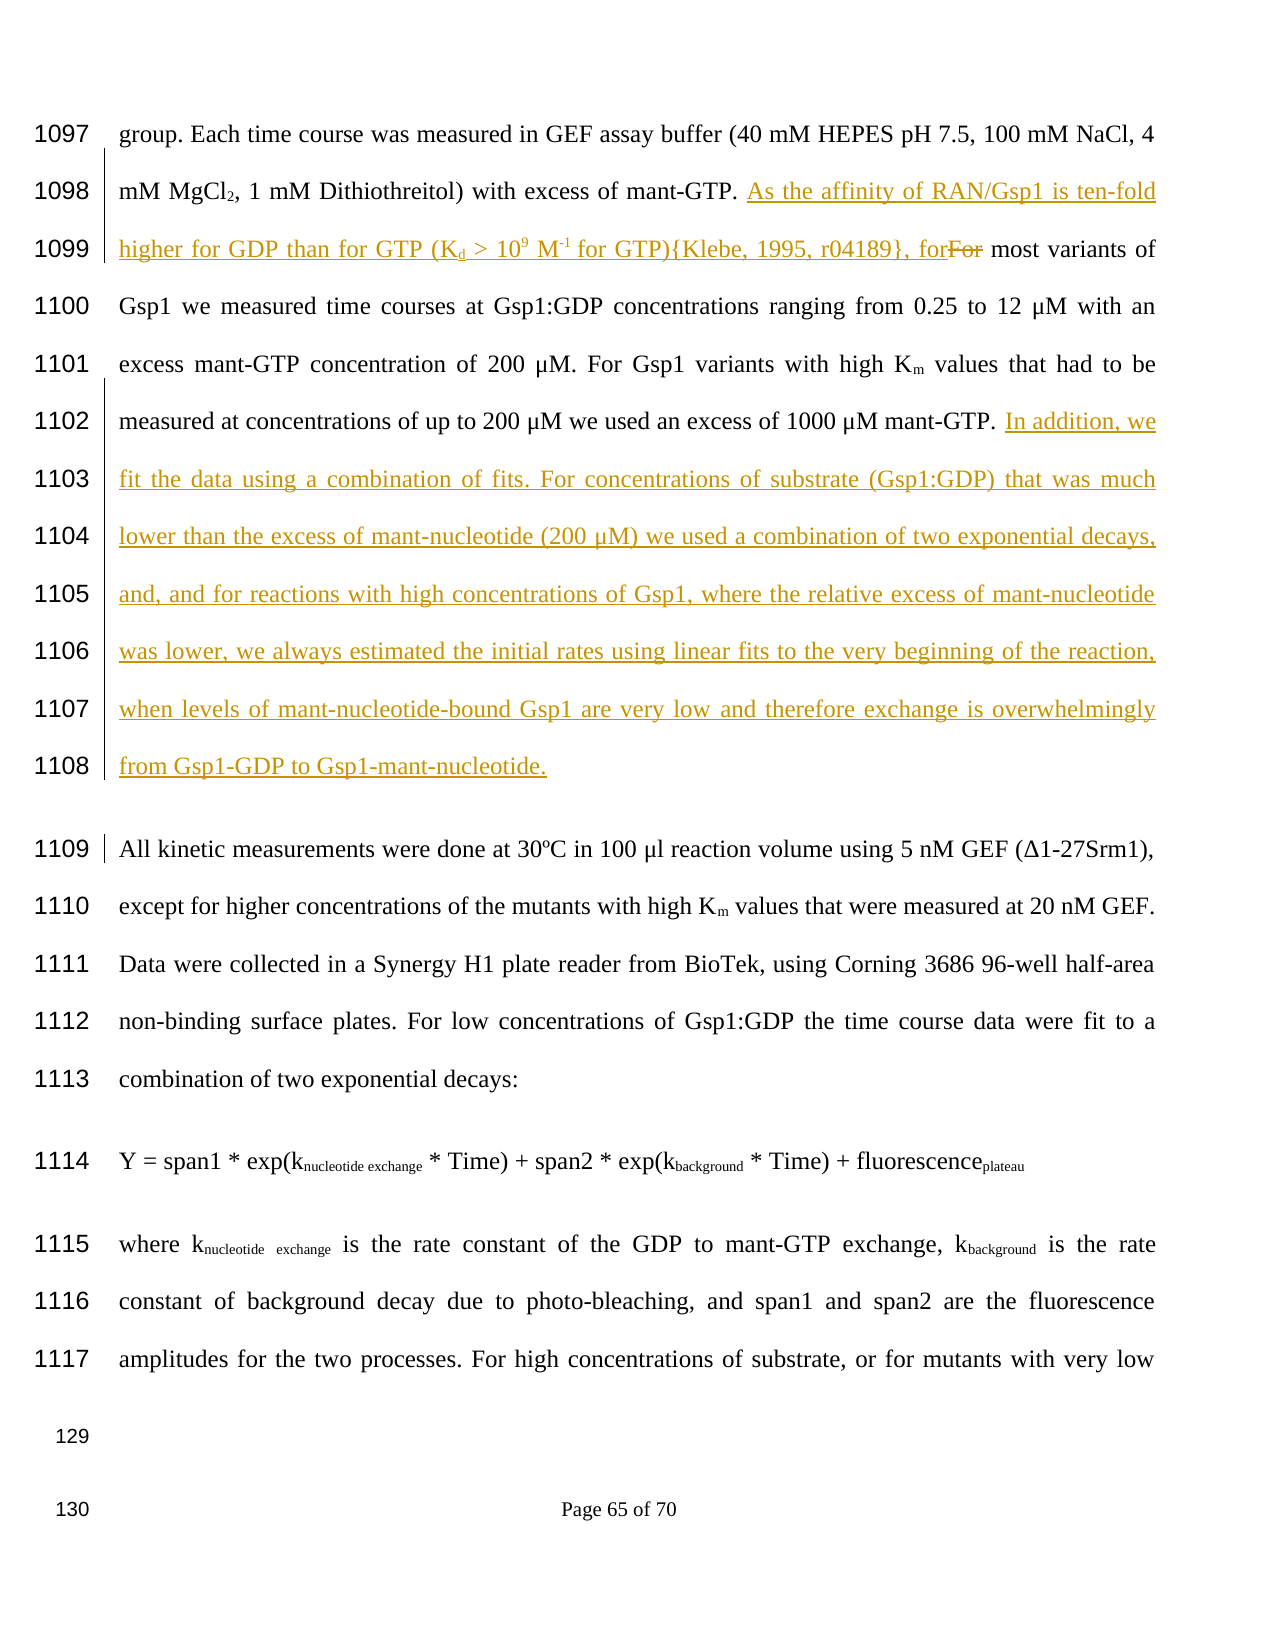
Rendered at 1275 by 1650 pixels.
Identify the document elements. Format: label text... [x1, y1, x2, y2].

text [119, 1229, 1156, 1372]
text All kinetic measurements were done at 30ºC in 100 μl reaction volume using 5 nM GEF (Δ1-27Srm1), except for higher concentrations of the mutants with high Km values that were measured at 20 nM GEF. Data were collected in a Synergy H1 plate reader from BioTek, using Corning 3686 96-well half-area non-binding surface plates. For low concentrations of Gsp1:GDP the time course data were fit to a combination of two exponential decays: [119, 834, 1156, 1092]
text Y = span1 * exp(knucleotide exchange * Time) + span2 * exp(kbackground * Time) + fluorescenceplateau [119, 1146, 1156, 1175]
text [119, 119, 1156, 489]
